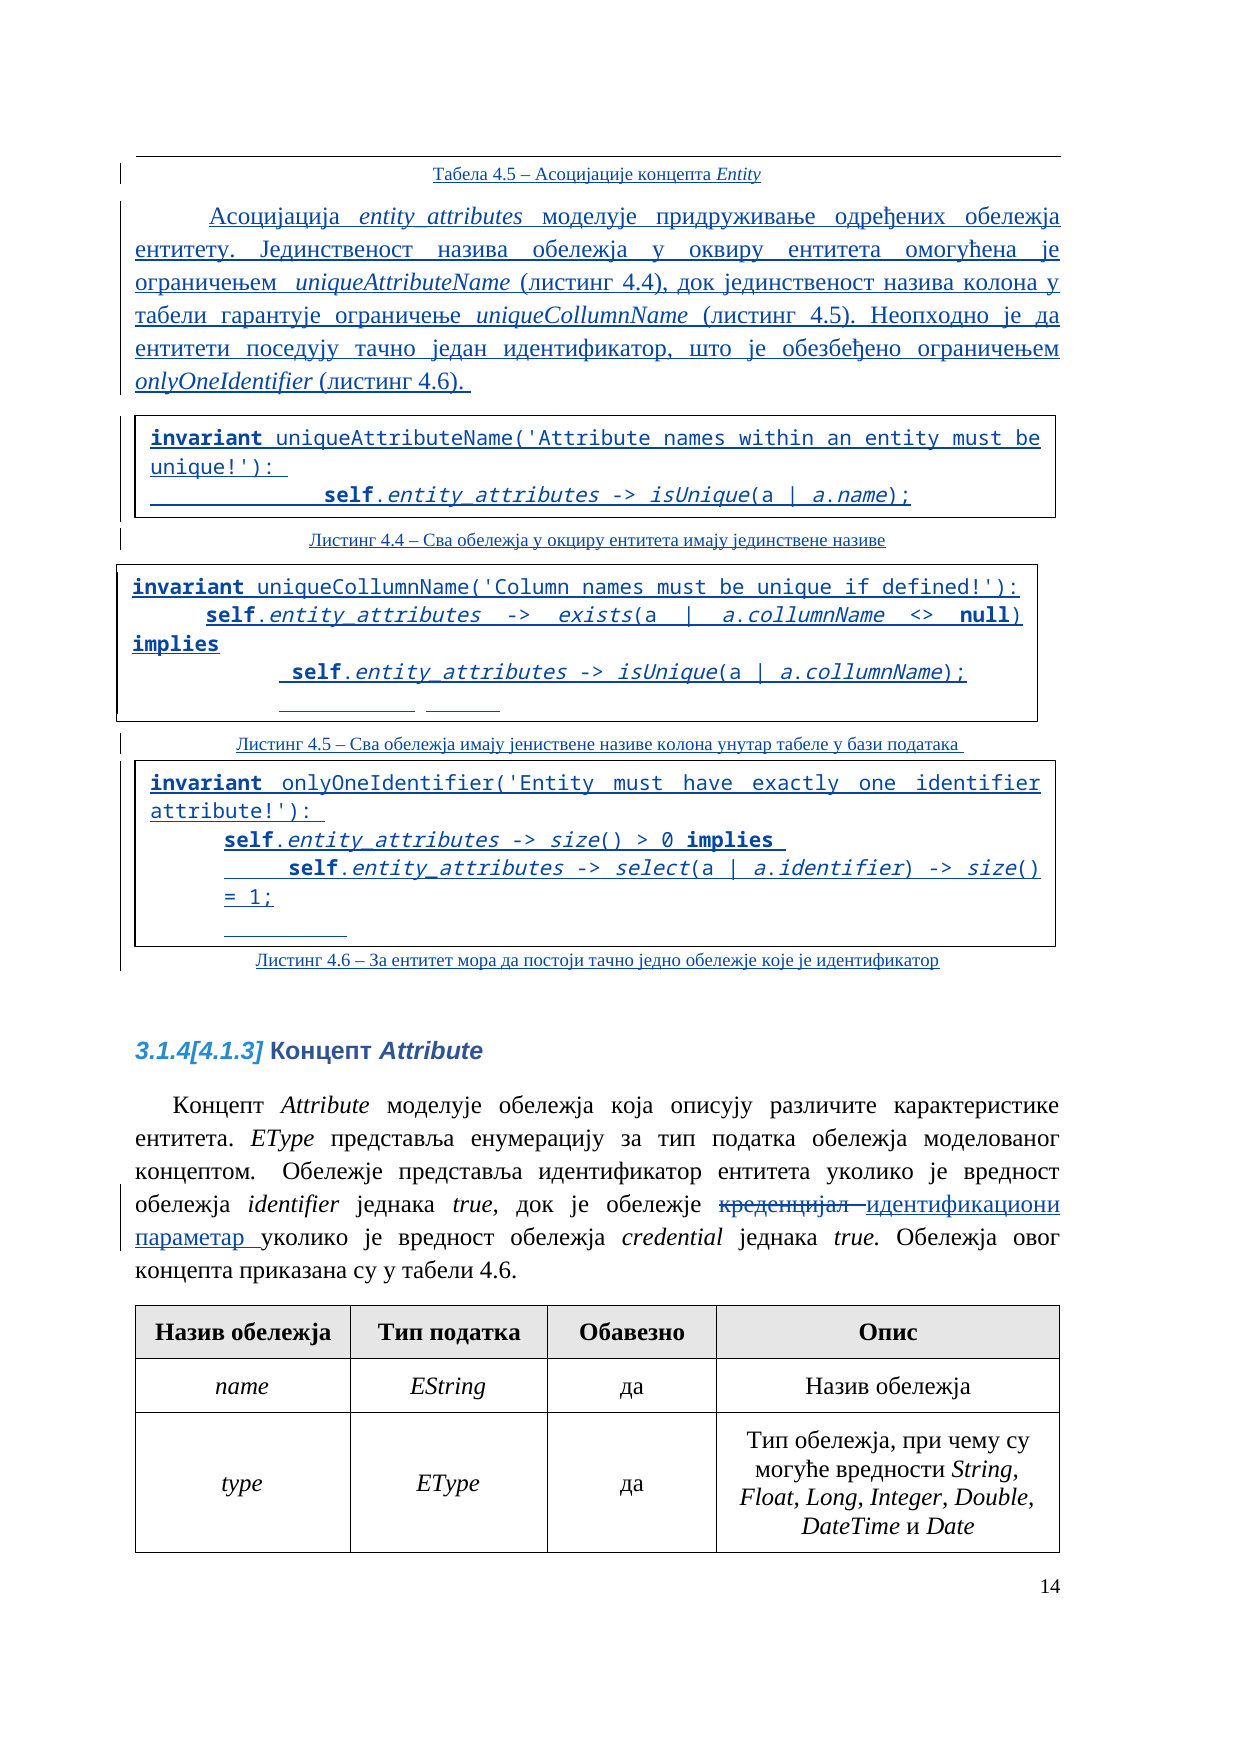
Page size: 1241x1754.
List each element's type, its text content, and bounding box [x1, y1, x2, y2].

table_cell Назив обележја [717, 1359, 1059, 1412]
table_cell type [136, 1413, 350, 1552]
table_header Тип податка [351, 1306, 547, 1358]
table_cell да [548, 1413, 716, 1552]
subtitle Концепт Attribute [135, 1036, 1060, 1065]
table_cell EString [351, 1359, 547, 1412]
table_cell Тип обележја, при чему су могуће вредности String, Float, Long, Integer, Double, DateTime и Date [717, 1413, 1059, 1552]
table_header Опис [717, 1306, 1059, 1358]
table_header Обавезно [548, 1306, 716, 1358]
text Концепт Attribute моделује обележја која описују различите карактеристике ентитета. EType представља енумерацију за тип податка обележја моделованог концептом. Обележје представља идентификатор ентитета уколико је вредност обележја identifier једнака true, док је обележје уколико је вредност обележја credential једнака true. Обележја овог концепта приказана су у табели 4.6. [135, 1090, 1060, 1283]
table_cell name [136, 1359, 350, 1412]
table_cell EType [351, 1413, 547, 1552]
table_cell да [548, 1359, 716, 1412]
table_header Назив обележја [136, 1306, 350, 1358]
